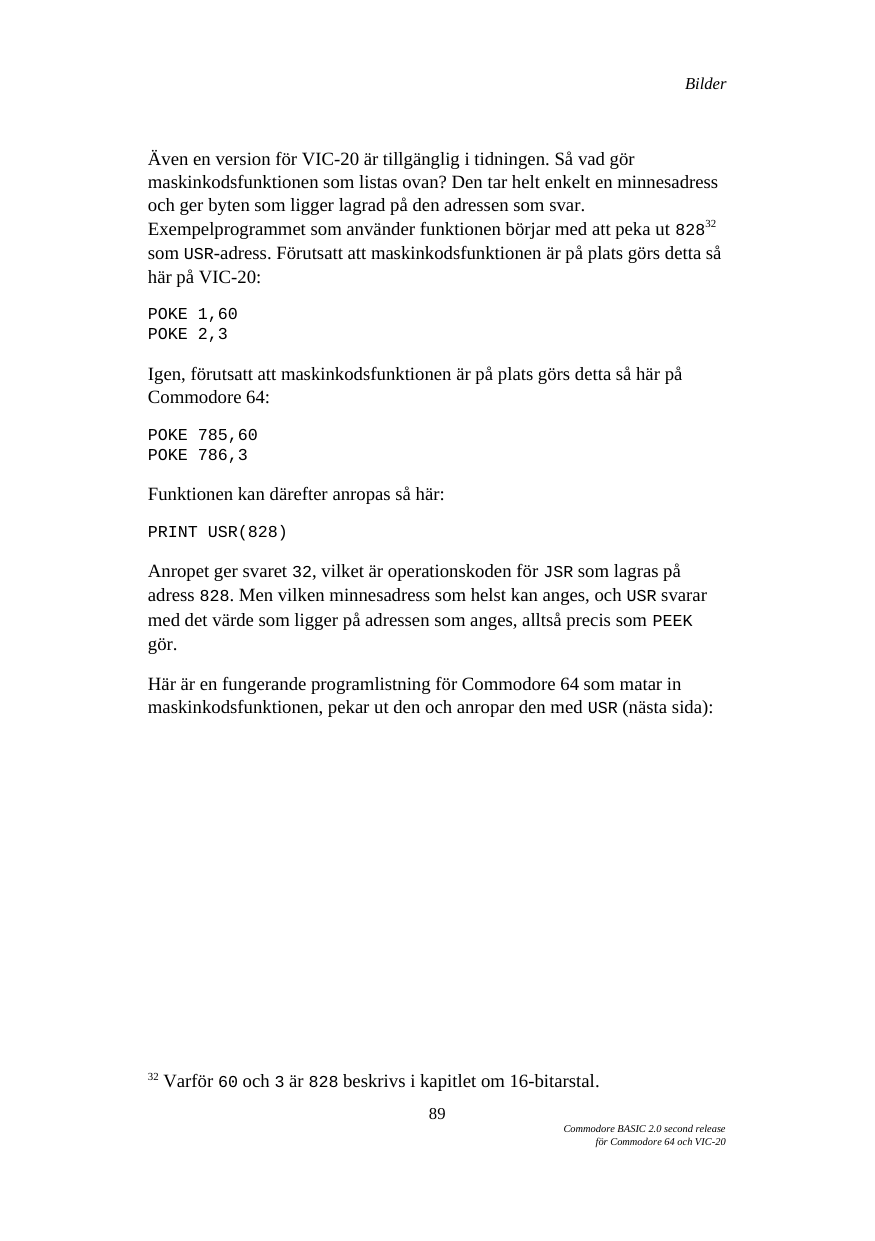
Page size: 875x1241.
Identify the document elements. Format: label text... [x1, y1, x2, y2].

text Igen, förutsatt att maskinkodsfunktionen är på plats görs detta så här på Commodore 64: [148, 363, 726, 408]
text Funktionen kan därefter anropas så här: [148, 483, 726, 505]
text Anropet ger svaret 32, vilket är operationskoden för JSR som lagras på adress 828. Men vilken minnesadress som helst kan anges, och USR svarar med det värde som ligger på adressen som anges, alltså precis som PEEK gör. [148, 560, 726, 654]
text PRINT USR(828) [148, 523, 726, 542]
text POKE 785,60 POKE 786,3 [148, 426, 726, 465]
text Här är en fungerande programlistning för Commodore 64 som matar in maskinkodsfunktionen, pekar ut den och anropar den med USR (nästa sida): [148, 673, 726, 718]
text POKE 1,60 POKE 2,3 [148, 306, 726, 345]
text Även en version för VIC-20 är tillgänglig i tidningen. Så vad gör maskinkodsfunktionen som listas ovan? Den tar helt enkelt en minnesadress och ger byten som ligger lagrad på den adressen som svar. Exempelprogrammet som använder funktionen börjar med att peka ut 828 som USR-adress. Förutsatt att maskinkodsfunktionen är på plats görs detta så här på VIC-20: [148, 148, 726, 287]
